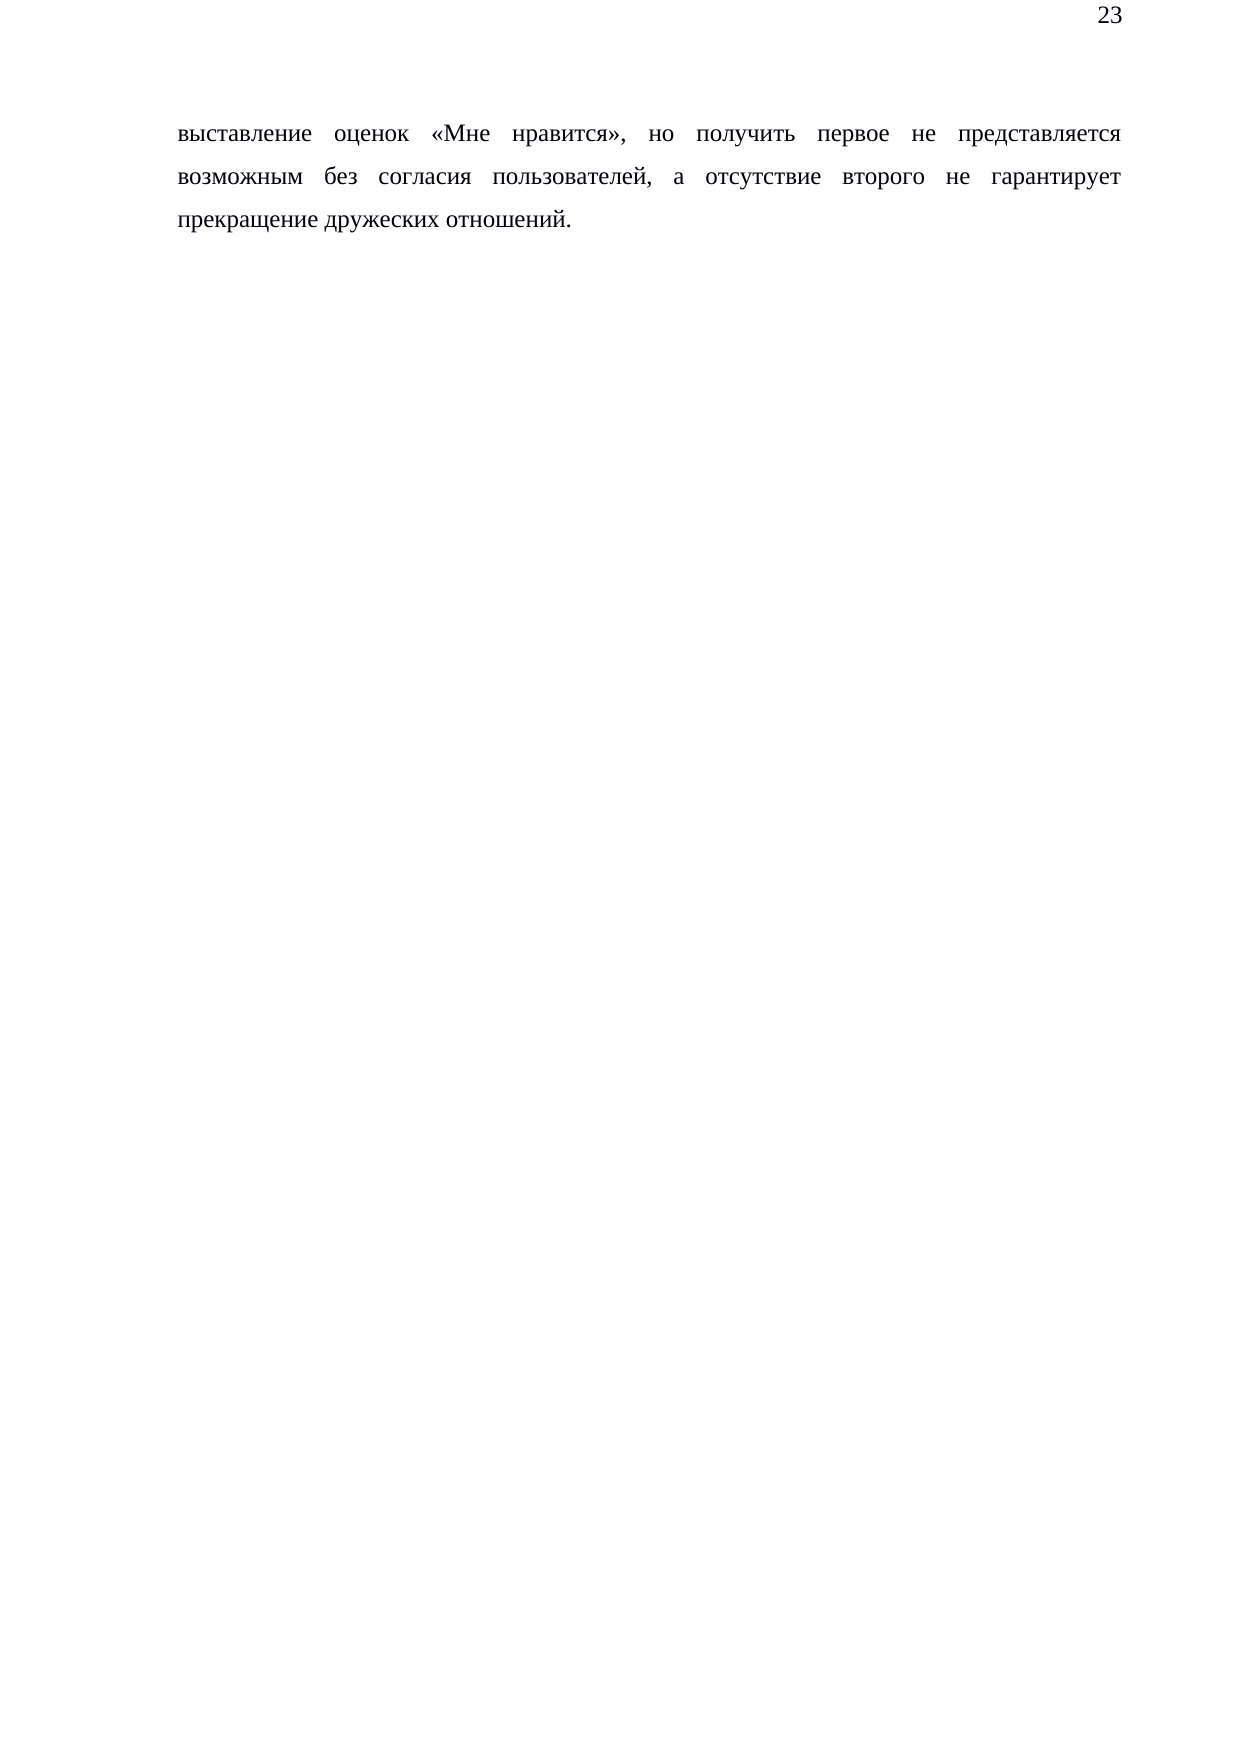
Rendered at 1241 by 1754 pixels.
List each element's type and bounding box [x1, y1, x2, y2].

text [177, 118, 1122, 233]
